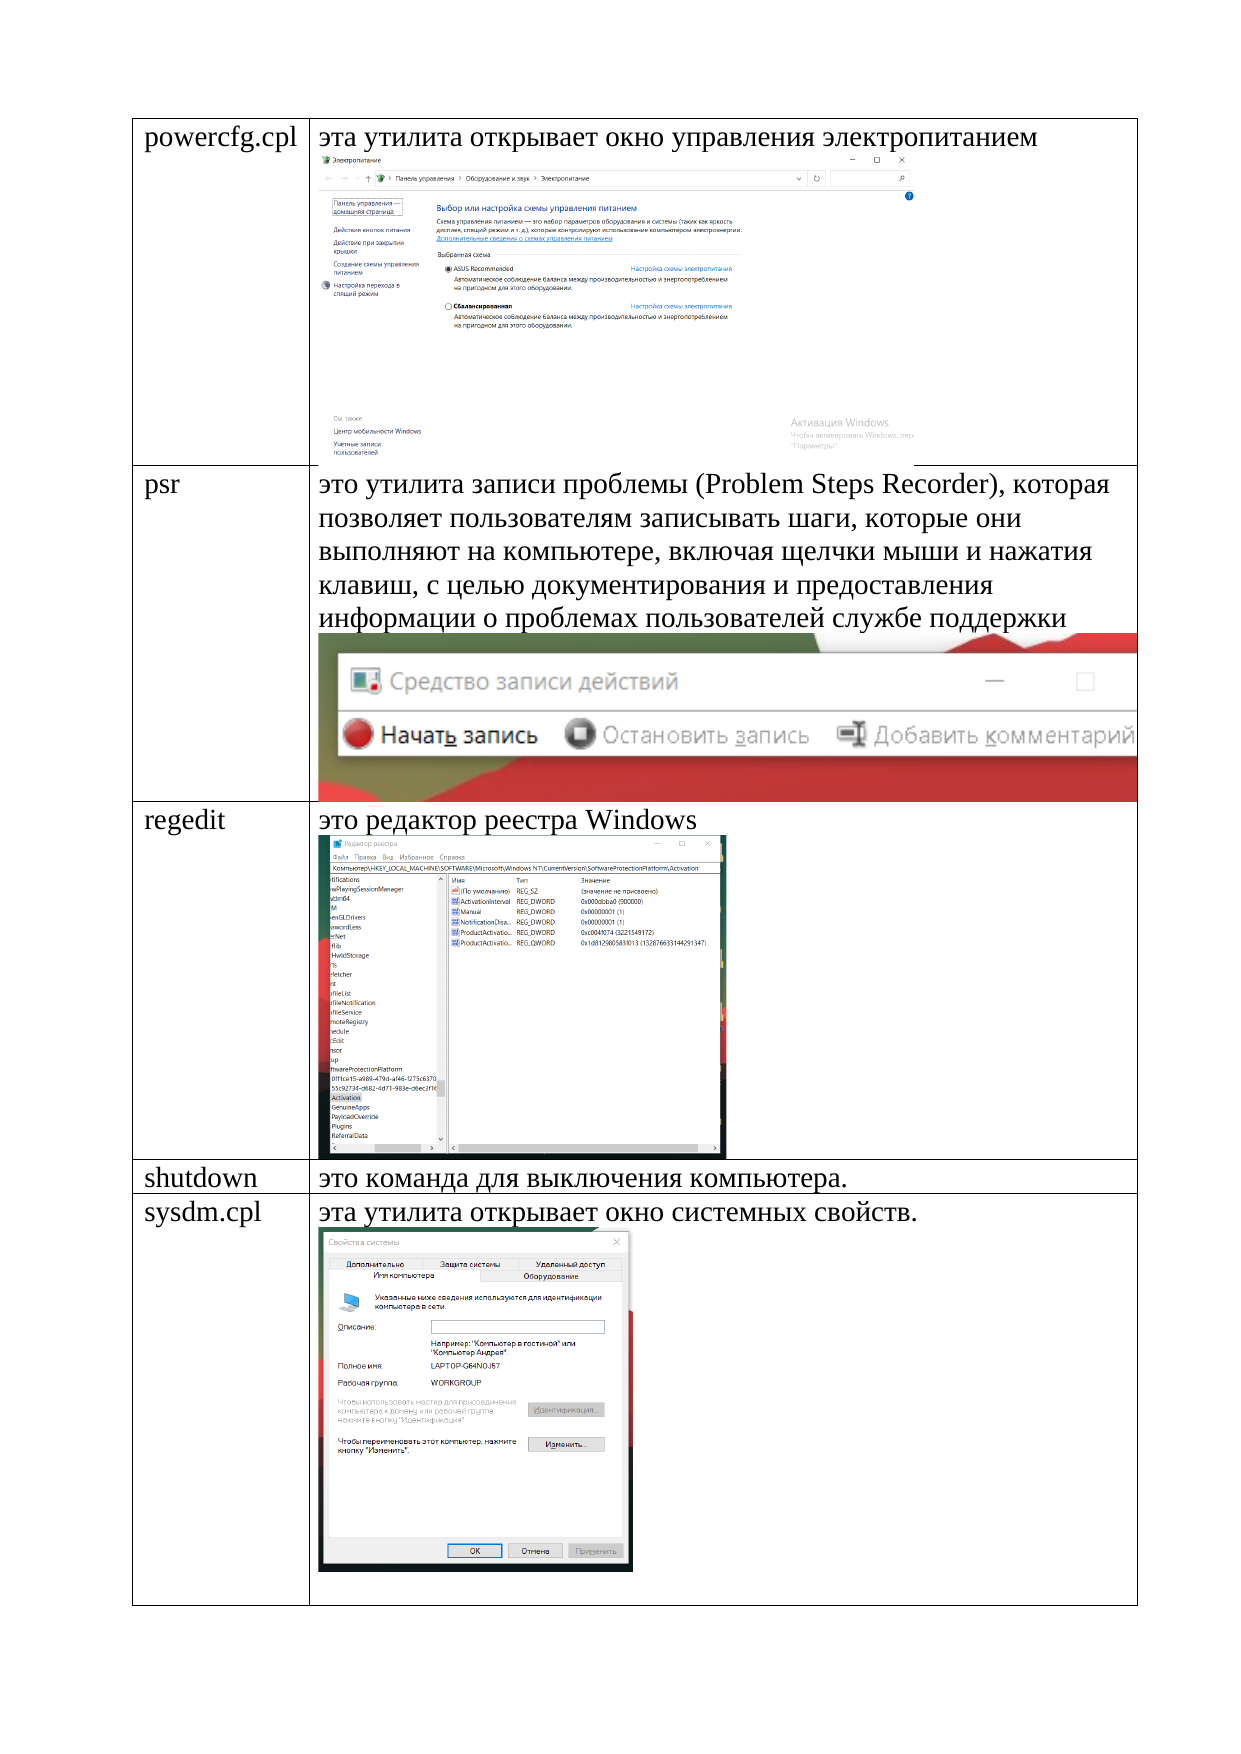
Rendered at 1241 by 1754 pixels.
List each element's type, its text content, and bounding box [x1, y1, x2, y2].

table_cell это команда для выключения компьютера. [310, 1160, 1137, 1193]
table_cell sysdm.cpl [133, 1194, 309, 1605]
table_cell эта утилита открывает окно системных свойств. [310, 1194, 1137, 1605]
table_cell regedit [133, 802, 309, 1159]
table_cell psr [133, 466, 309, 801]
picture [318, 152, 914, 466]
picture [318, 835, 727, 1159]
table_cell powercfg.cpl [133, 119, 309, 465]
picture [318, 633, 1137, 802]
picture [318, 1227, 633, 1572]
table_cell shutdown [133, 1160, 309, 1193]
table_cell это утилита записи проблемы (Problem Steps Recorder), которая позволяет пользователям записывать шаги, которые они выполняют на компьютере, включая щелчки мыши и нажатия клавиш, с целью документирования и предоставления информации о проблемах пользователей службе поддержки [310, 466, 1137, 801]
table_cell эта утилита открывает окно управления электропитанием [310, 119, 1137, 465]
table_cell это редактор реестра Windows [310, 802, 1137, 1159]
